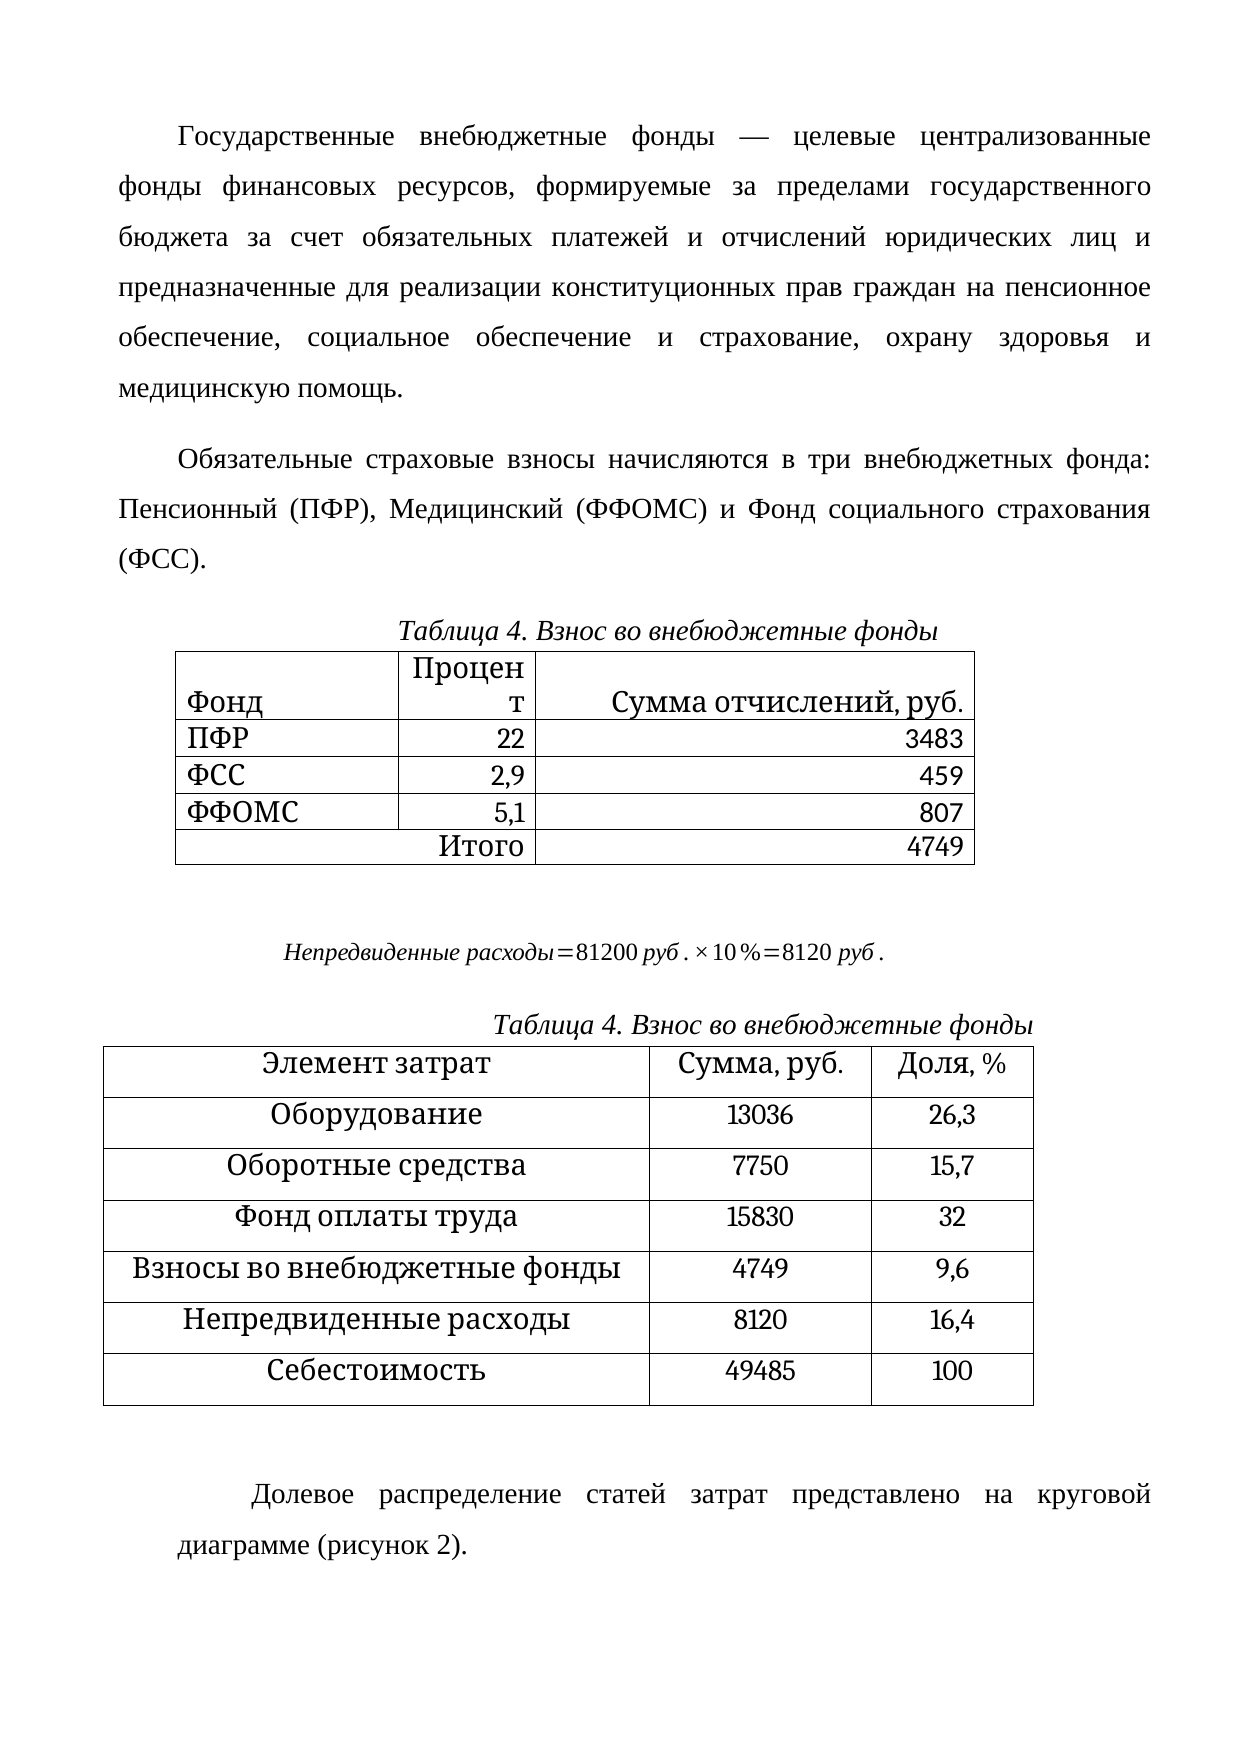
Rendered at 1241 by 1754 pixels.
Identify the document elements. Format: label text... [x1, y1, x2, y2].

table_header Фонд [176, 652, 398, 719]
table_cell 16,4 [872, 1303, 1033, 1353]
table_cell 3483 [536, 720, 974, 756]
text Государственные внебюджетные фонды — целевые централизованные фонды финансовых ресурсов, формируемые за пределами государственного бюджета за счет обязательных платежей и отчислений юридических лиц и предназначенные для реализации конституционных прав граждан на пенсионное обеспечение, социальное обеспечение и страхование, охрану здоровья и медицинскую помощь. [118, 118, 1152, 403]
table_cell Фонд оплаты труда [104, 1201, 649, 1251]
table_cell 15,7 [872, 1149, 1033, 1199]
table_cell 4749 [650, 1252, 871, 1302]
table_header Доля, % [872, 1047, 1033, 1097]
table_cell ФСС [176, 757, 398, 793]
table_cell Себестоимость [104, 1354, 649, 1404]
table_cell 9,6 [872, 1252, 1033, 1302]
table_cell 49485 [650, 1354, 871, 1404]
table_cell 7750 [650, 1149, 871, 1199]
table_cell Взносы во внебюджетные фонды [104, 1252, 649, 1302]
table_cell 5,1 [399, 794, 535, 829]
table_cell Итого [176, 830, 535, 864]
table_cell Непредвиденные расходы [104, 1303, 649, 1353]
table_header Процент [399, 652, 535, 719]
table_header Сумма отчислений, руб. [536, 652, 974, 719]
table_cell 8120 [650, 1303, 871, 1353]
table_cell 22 [399, 720, 535, 756]
table_header Элемент затрат [104, 1047, 649, 1097]
table_cell 26,3 [872, 1098, 1033, 1148]
table_cell 100 [872, 1354, 1033, 1404]
table_cell 32 [872, 1201, 1033, 1251]
table_cell 2,9 [399, 757, 535, 793]
text Таблица 4. Взнос во внебюджетные фонды [281, 1007, 1034, 1041]
text Обязательные страховые взносы начисляются в три внебюджетных фонда: Пенсионный (ПФР), Медицинский (ФФОМС) и Фонд социального страхования (ФСС). [118, 441, 1152, 575]
text Таблица 4. Взнос во внебюджетные фонды [88, 613, 1152, 646]
table_cell Оборотные средства [104, 1149, 649, 1199]
table_cell 15830 [650, 1201, 871, 1251]
table_header Сумма, руб. [650, 1047, 871, 1097]
table_cell ФФОМС [176, 794, 398, 829]
table_cell Оборудование [104, 1098, 649, 1148]
table_cell 459 [536, 757, 974, 793]
table_cell 13036 [650, 1098, 871, 1148]
table_cell ПФР [176, 720, 398, 756]
table_cell 4749 [536, 830, 974, 864]
text Долевое распределение статей затрат представлено на круговой диаграмме (рисунок 2). [177, 1477, 1152, 1561]
table_cell 807 [536, 794, 974, 829]
